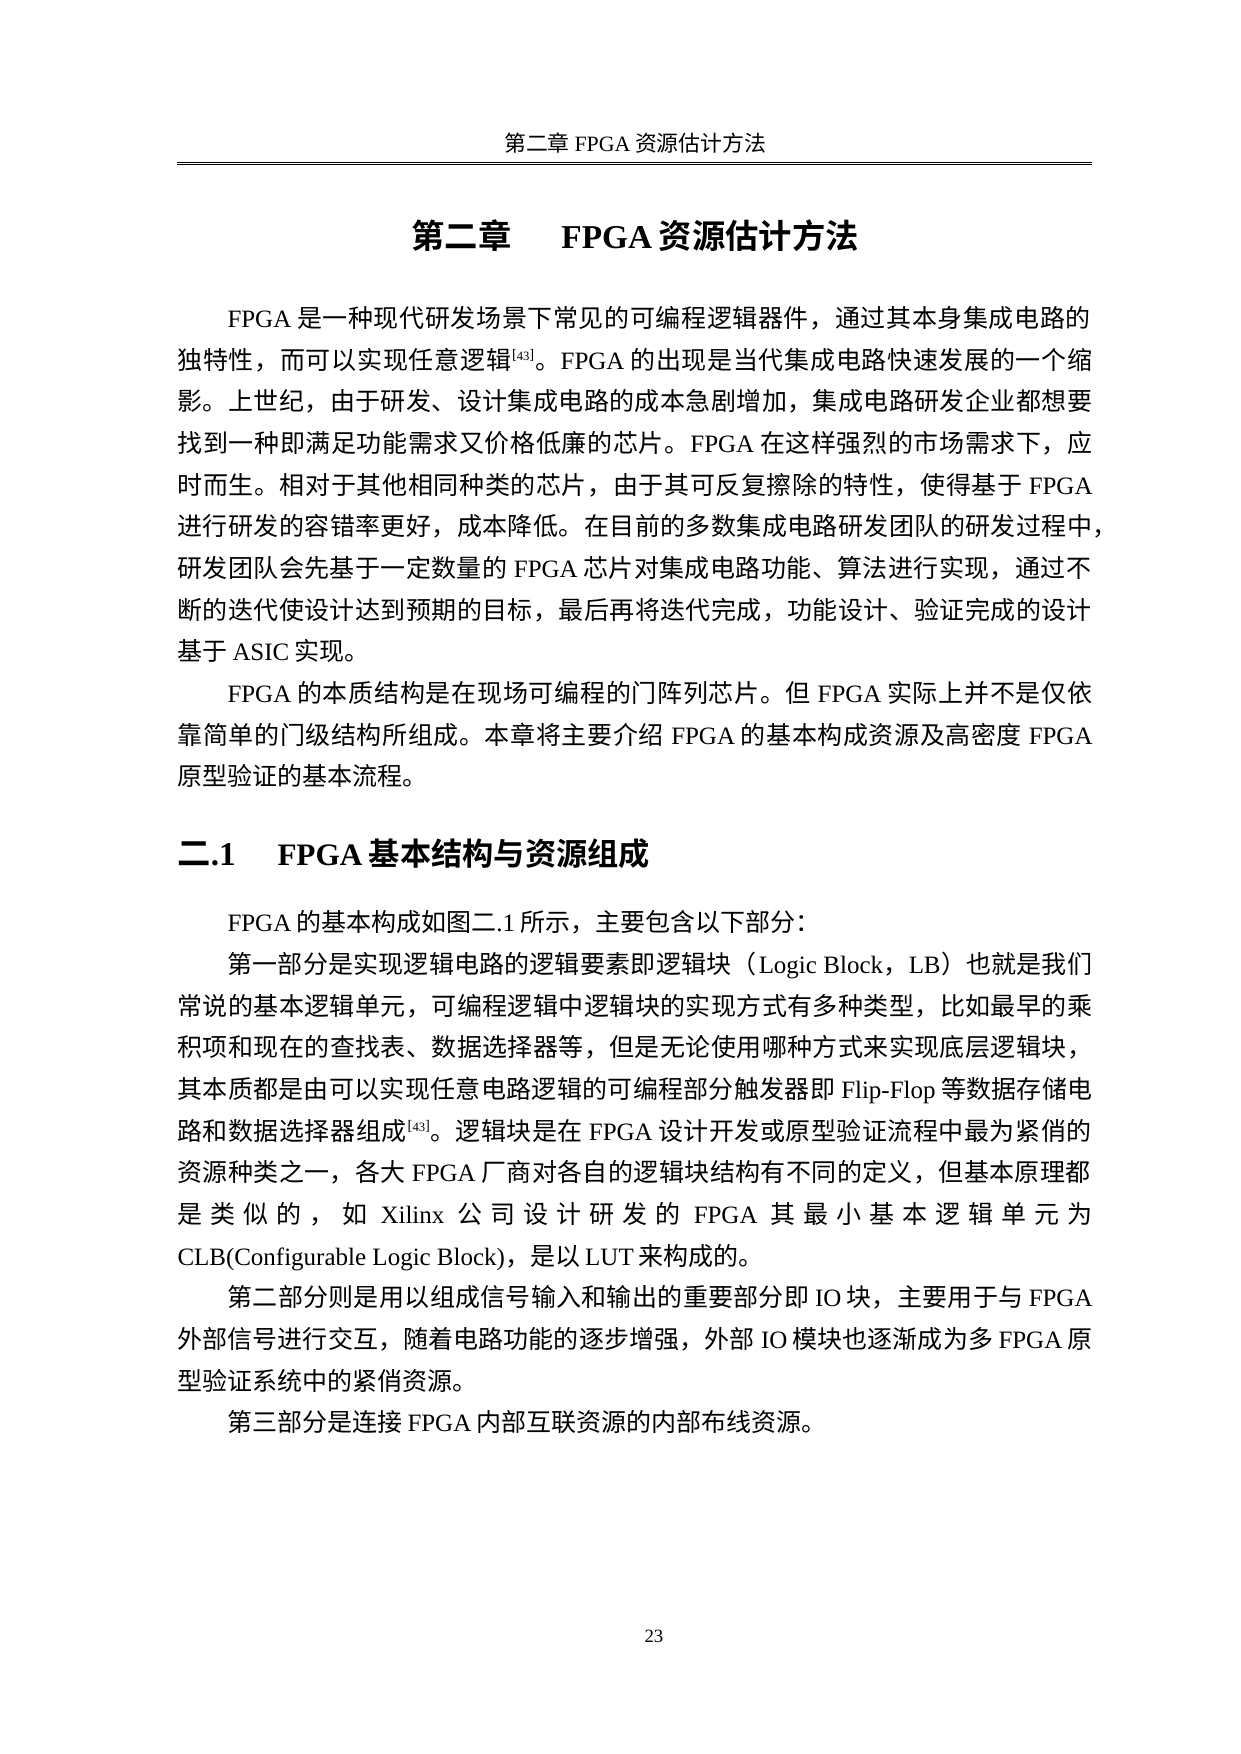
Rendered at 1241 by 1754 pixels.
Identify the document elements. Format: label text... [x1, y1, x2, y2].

subtitle FPGA基本结构与资源组成 [177, 832, 1092, 873]
text FPGA的本质结构是在现场可编程的门阵列芯片。但FPGA实际上并不是仅依靠简单的门级结构所组成。本章将主要介绍FPGA的基本构成资源及高密度FPGA原型验证的基本流程。 [177, 669, 1092, 794]
text 第三部分是连接FPGA内部互联资源的内部布线资源。 [177, 1398, 1092, 1440]
subtitle FPGA资源估计方法 [177, 215, 1092, 257]
text FPGA是一种现代研发场景下常见的可编程逻辑器件，通过其本身集成电路的独特性，而可以实现任意逻辑[43]。FPGA的出现是当代集成电路快速发展的一个缩影。上世纪，由于研发、设计集成电路的成本急剧增加，集成电路研发企业都想要找到一种即满足功能需求又价格低廉的芯片。FPGA在这样强烈的市场需求下，应时而生。相对于其他相同种类的芯片，由于其可反复擦除的特性，使得基于FPGA进行研发的容错率更好，成本降低。在目前的多数集成电路研发团队的研发过程中，研发团队会先基于一定数量的FPGA芯片对集成电路功能、算法进行实现，通过不断的迭代使设计达到预期的目标，最后再将迭代完成，功能设计、验证完成的设计基于ASIC实现。 [177, 294, 1092, 669]
text 第二部分则是用以组成信号输入和输出的重要部分即IO块，主要用于与FPGA外部信号进行交互，随着电路功能的逐步增强，外部IO模块也逐渐成为多FPGA原型验证系统中的紧俏资源。 [177, 1273, 1092, 1398]
text 第一部分是实现逻辑电路的逻辑要素即逻辑块（Logic Block，LB）也就是我们常说的基本逻辑单元，可编程逻辑中逻辑块的实现方式有多种类型，比如最早的乘积项和现在的查找表、数据选择器等，但是无论使用哪种方式来实现底层逻辑块，其本质都是由可以实现任意电路逻辑的可编程部分触发器即Flip-Flop等数据存储电路和数据选择器组成[43]。逻辑块是在FPGA设计开发或原型验证流程中最为紧俏的资源种类之一，各大FPGA厂商对各自的逻辑块结构有不同的定义，但基本原理都是类似的，如Xilinx公司设计研发的FPGA其最小基本逻辑单元为CLB(Configurable Logic Block)，是以LUT来构成的。 [177, 940, 1092, 1273]
text FPGA的基本构成如图2.1所示，主要包含以下部分： [177, 898, 1092, 940]
